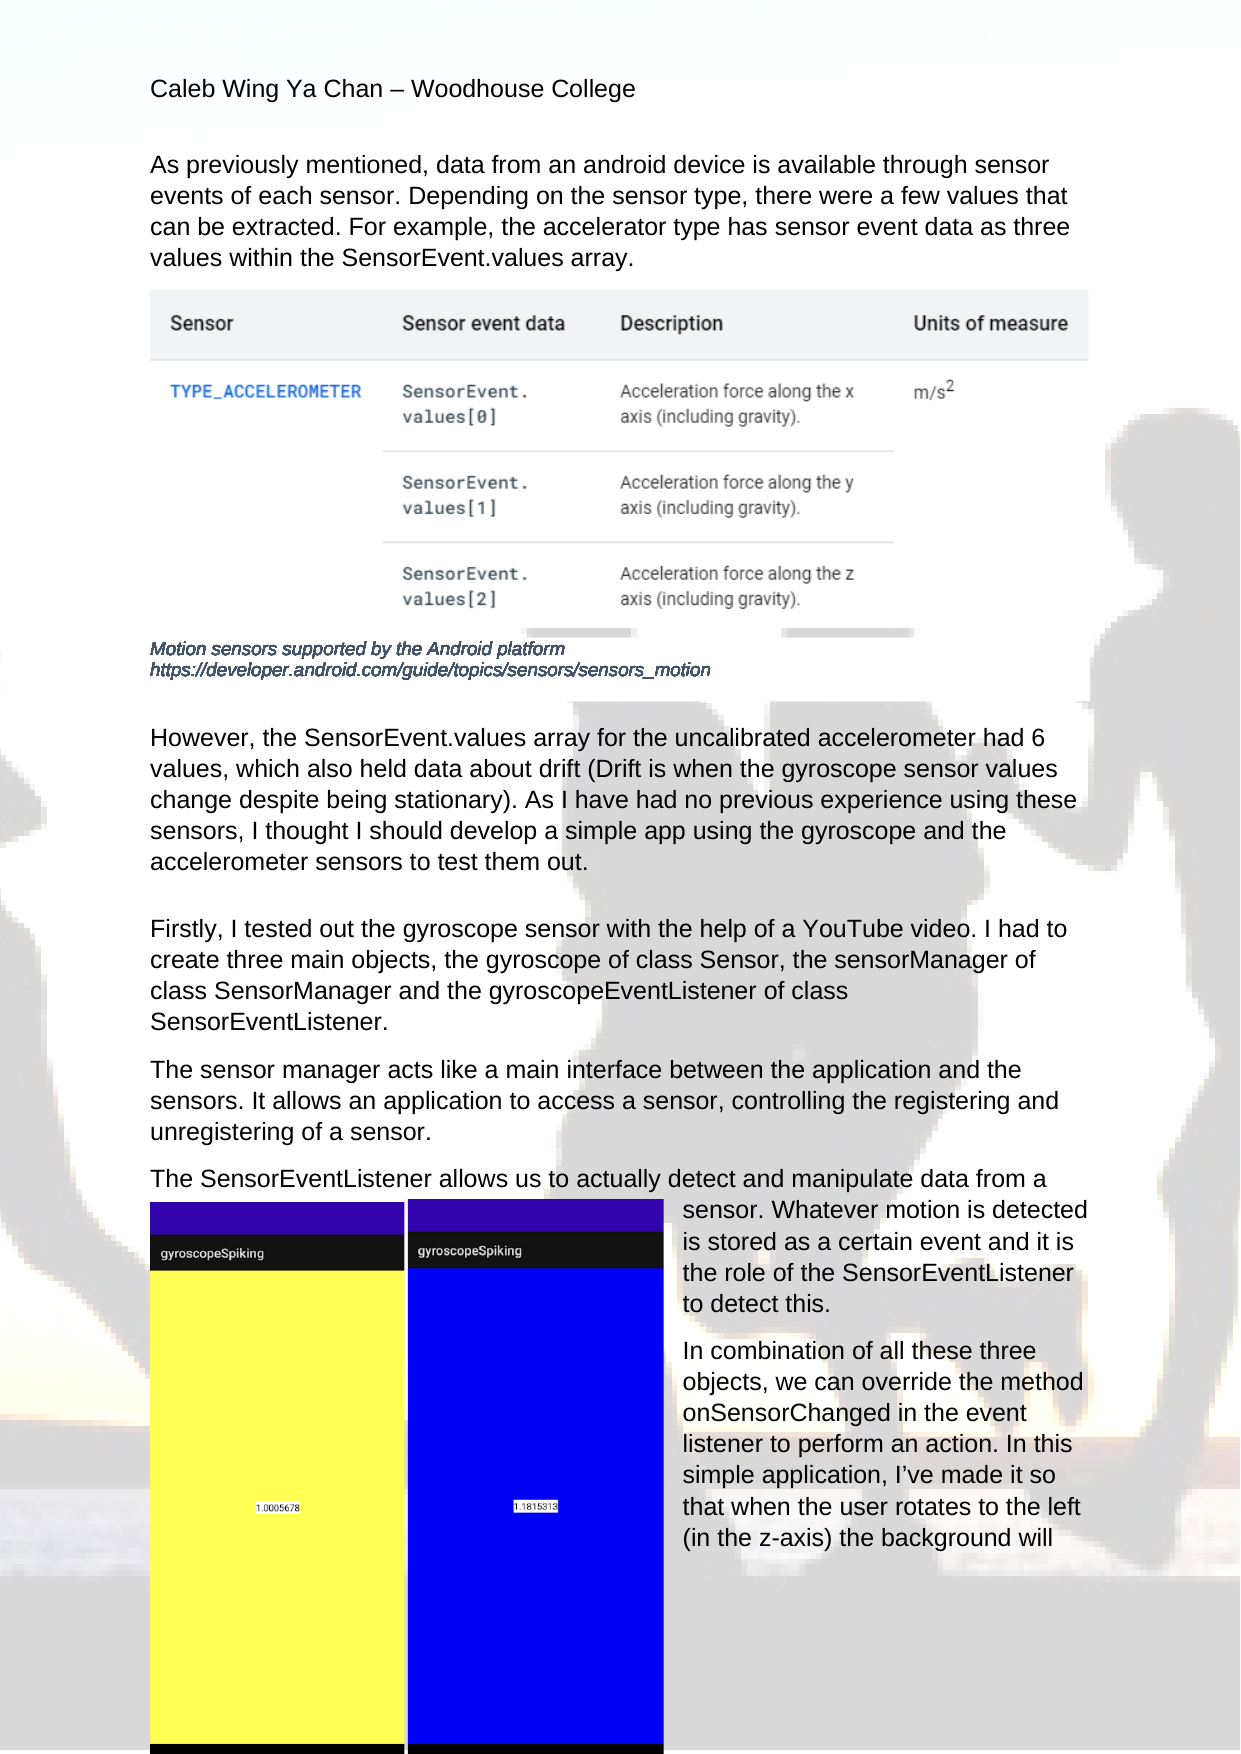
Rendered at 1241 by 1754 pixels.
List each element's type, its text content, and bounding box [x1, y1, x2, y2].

text The SensorEventListener allows us to actually detect and manipulate data from a sensor. Whatever motion is detected is stored as a certain event and it is the role of the SensorEventListener to detect this. [150, 1164, 1090, 1317]
text However, the SensorEvent.values array for the uncalibrated accelerometer had 6 values, which also held data about drift (Drift is when the gyroscope sensor values change despite being stationary). As I have had no previous experience using these sensors, I thought I should develop a simple app using the gyroscope and the accelerometer sensors to test them out. [150, 702, 1090, 876]
picture [150, 290, 1091, 628]
text Firstly, I tested out the gyroscope sensor with the help of a YouTube video. I had to create three main objects, the gyroscope of class Sensor, the sensorManager of class SensorManager and the gyroscopeEventListener of class SensorEventListener. [150, 914, 1090, 1036]
picture [150, 1202, 405, 1754]
text The sensor manager acts like a main interface between the application and the sensors. It allows an application to access a sensor, controlling the registering and unregistering of a sensor. [150, 1054, 1090, 1145]
picture [407, 1199, 664, 1754]
text As previously mentioned, data from an android device is available through sensor events of each sensor. Depending on the sensor type, there were a few values that can be extracted. For example, the accelerator type has sensor event data as three values within the SensorEvent.values array. [150, 150, 1090, 272]
